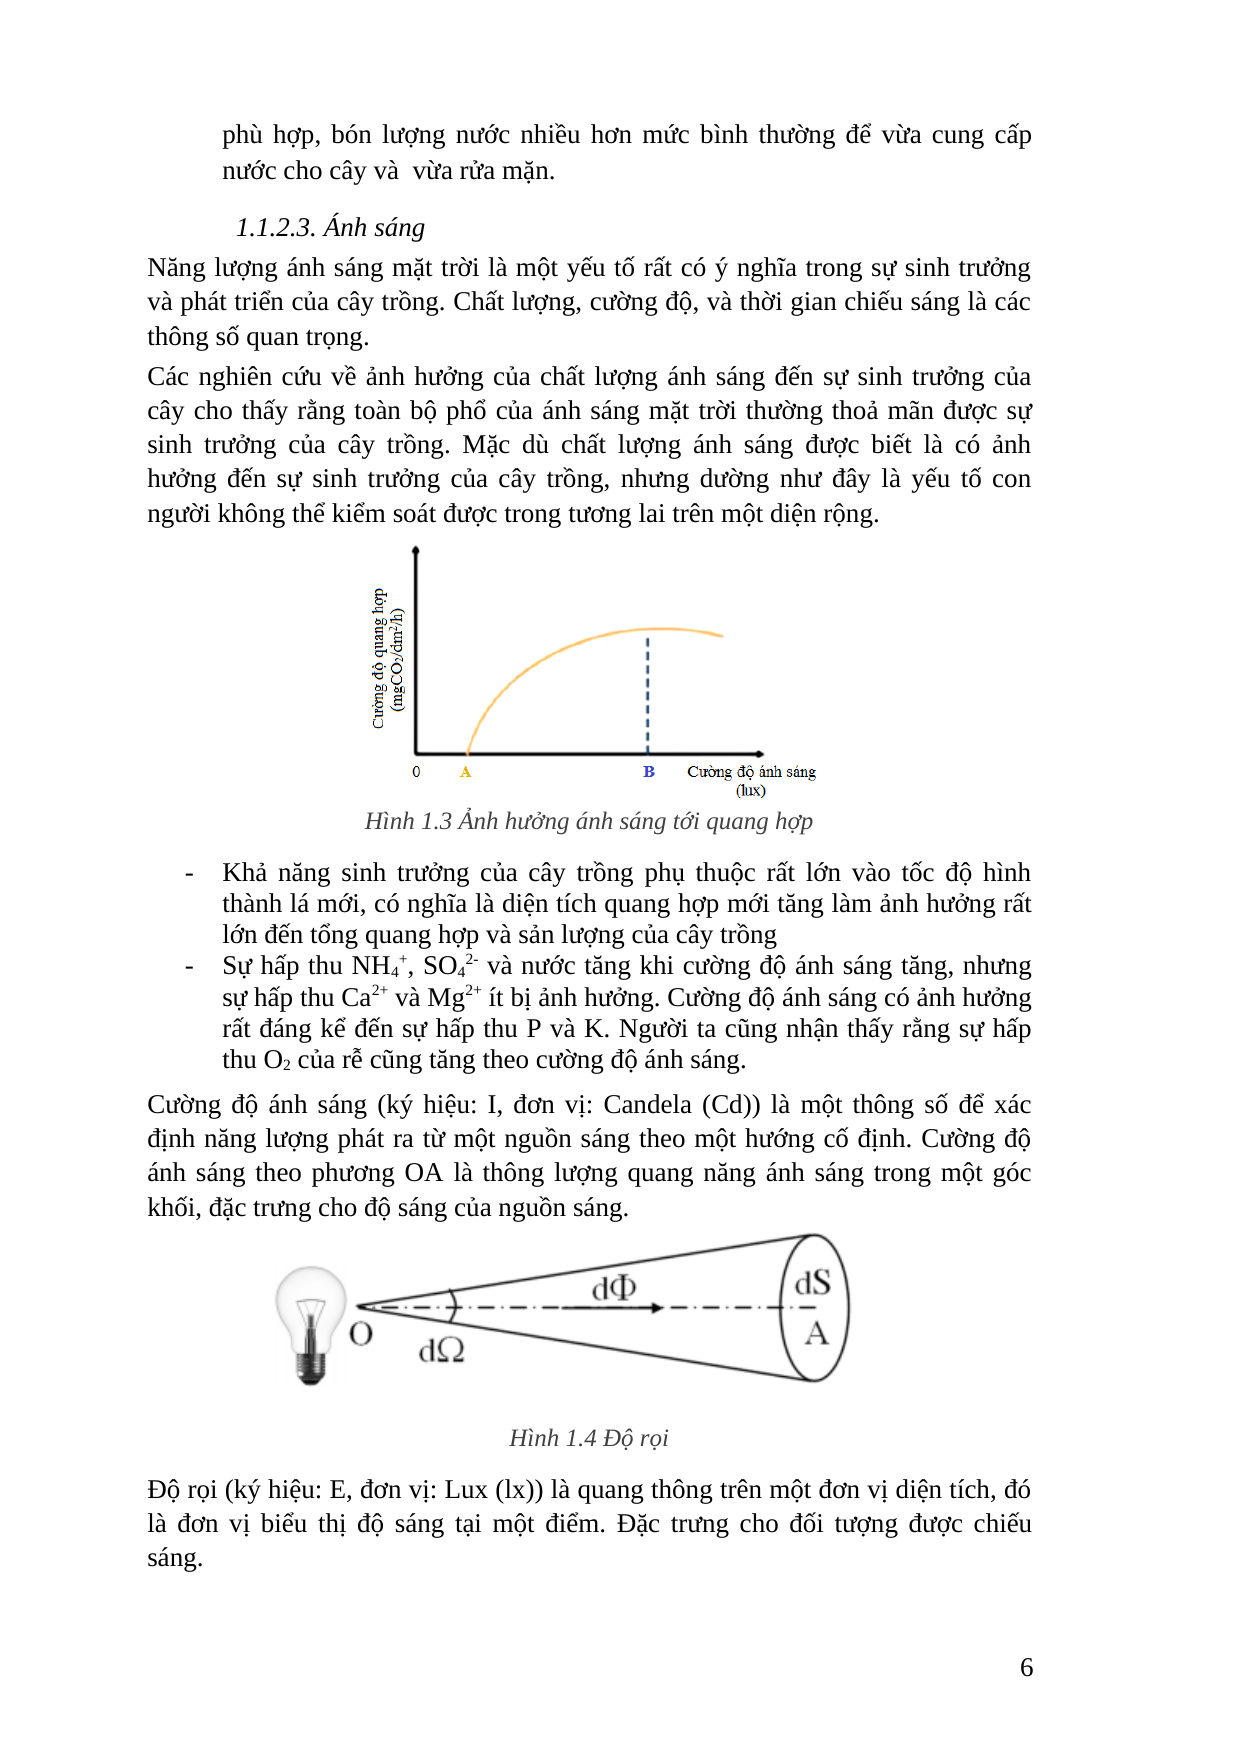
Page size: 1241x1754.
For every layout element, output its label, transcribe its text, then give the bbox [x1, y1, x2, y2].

text Cường độ ánh sáng (ký hiệu: I, đơn vị: Candela (Cd)) là một thông số để xác định năng lượng phát ra từ một nguồn sáng theo một hướng cố định. Cường độ ánh sáng theo phương OA là thông lượng quang năng ánh sáng trong một góc khối, đặc trưng cho độ sáng của nguồn sáng. [147, 1088, 1033, 1222]
list Khả năng sinh trưởng của cây trồng phụ thuộc rất lớn vào tốc độ hình thành lá mới, có nghĩa là diện tích quang hợp mới tăng làm ảnh hưởng rất lớn đến tổng quang hợp và sản lượng của cây trồng [184, 856, 1033, 949]
text Năng lượng ánh sáng mặt trời là một yếu tố rất có ý nghĩa trong sự sinh trưởng và phát triển của cây trồng. Chất lượng, cường độ, và thời gian chiếu sáng là các thông số quan trọng. [147, 251, 1033, 351]
picture [360, 537, 820, 798]
list Sự hấp thu NH4+, SO42- và nước tăng khi cường độ ánh sáng tăng, nhưng sự hấp thu Ca2+ và Mg2+ ít bị ảnh hưởng. Cường độ ánh sáng có ảnh hưởng rất đáng kể đến sự hấp thu P và K. Người ta cũng nhận thấy rằng sự hấp thu O2 của rễ cũng tăng theo cường độ ánh sáng. [184, 949, 1033, 1074]
picture [266, 1231, 914, 1415]
text Độ rọi (ký hiệu: E, đơn vị: Lux (lx)) là quang thông trên một đơn vị diện tích, đó là đơn vị biểu thị độ sáng tại một điểm. Đặc trưng cho đối tượng được chiếu sáng. [147, 1473, 1033, 1572]
subtitle Ánh sáng [147, 211, 1033, 242]
text Các nghiên cứu về ảnh hưởng của chất lượng ánh sáng đến sự sinh trưởng của cây cho thấy rằng toàn bộ phổ của ánh sáng mặt trời thường thoả mãn được sự sinh trưởng của cây trồng. Mặc dù chất lượng ánh sáng được biết là có ảnh hưởng đến sự sinh trưởng của cây trồng, nhưng dường như đây là yếu tố con người không thể kiểm soát được trong tương lai trên một diện rộng. [147, 360, 1033, 528]
